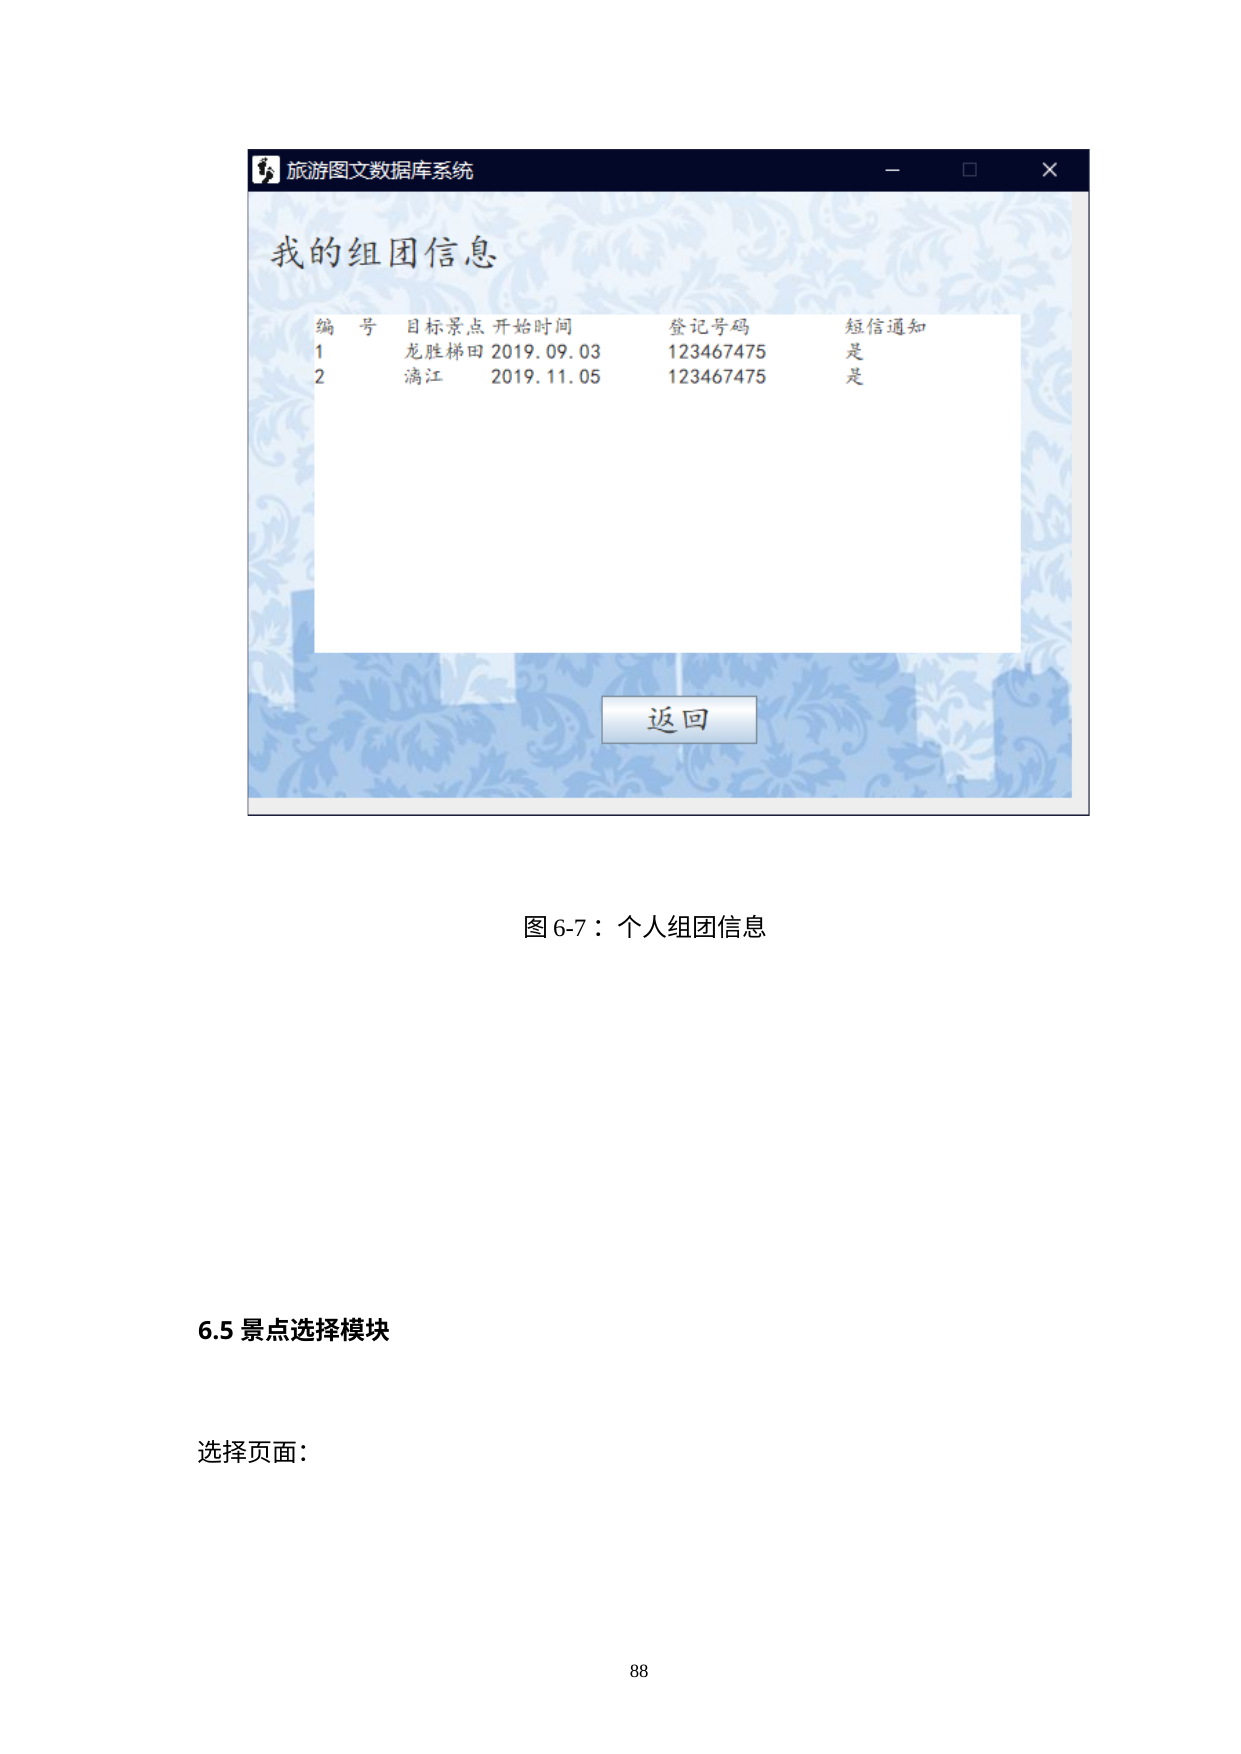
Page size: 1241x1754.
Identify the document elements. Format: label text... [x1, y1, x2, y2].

picture [247, 149, 1090, 816]
text 选择页面： [148, 1416, 1092, 1484]
subtitle 6.5 景点选择模块 [148, 1295, 1092, 1363]
text 图6-7 ：个人组团信息 [148, 892, 1092, 959]
